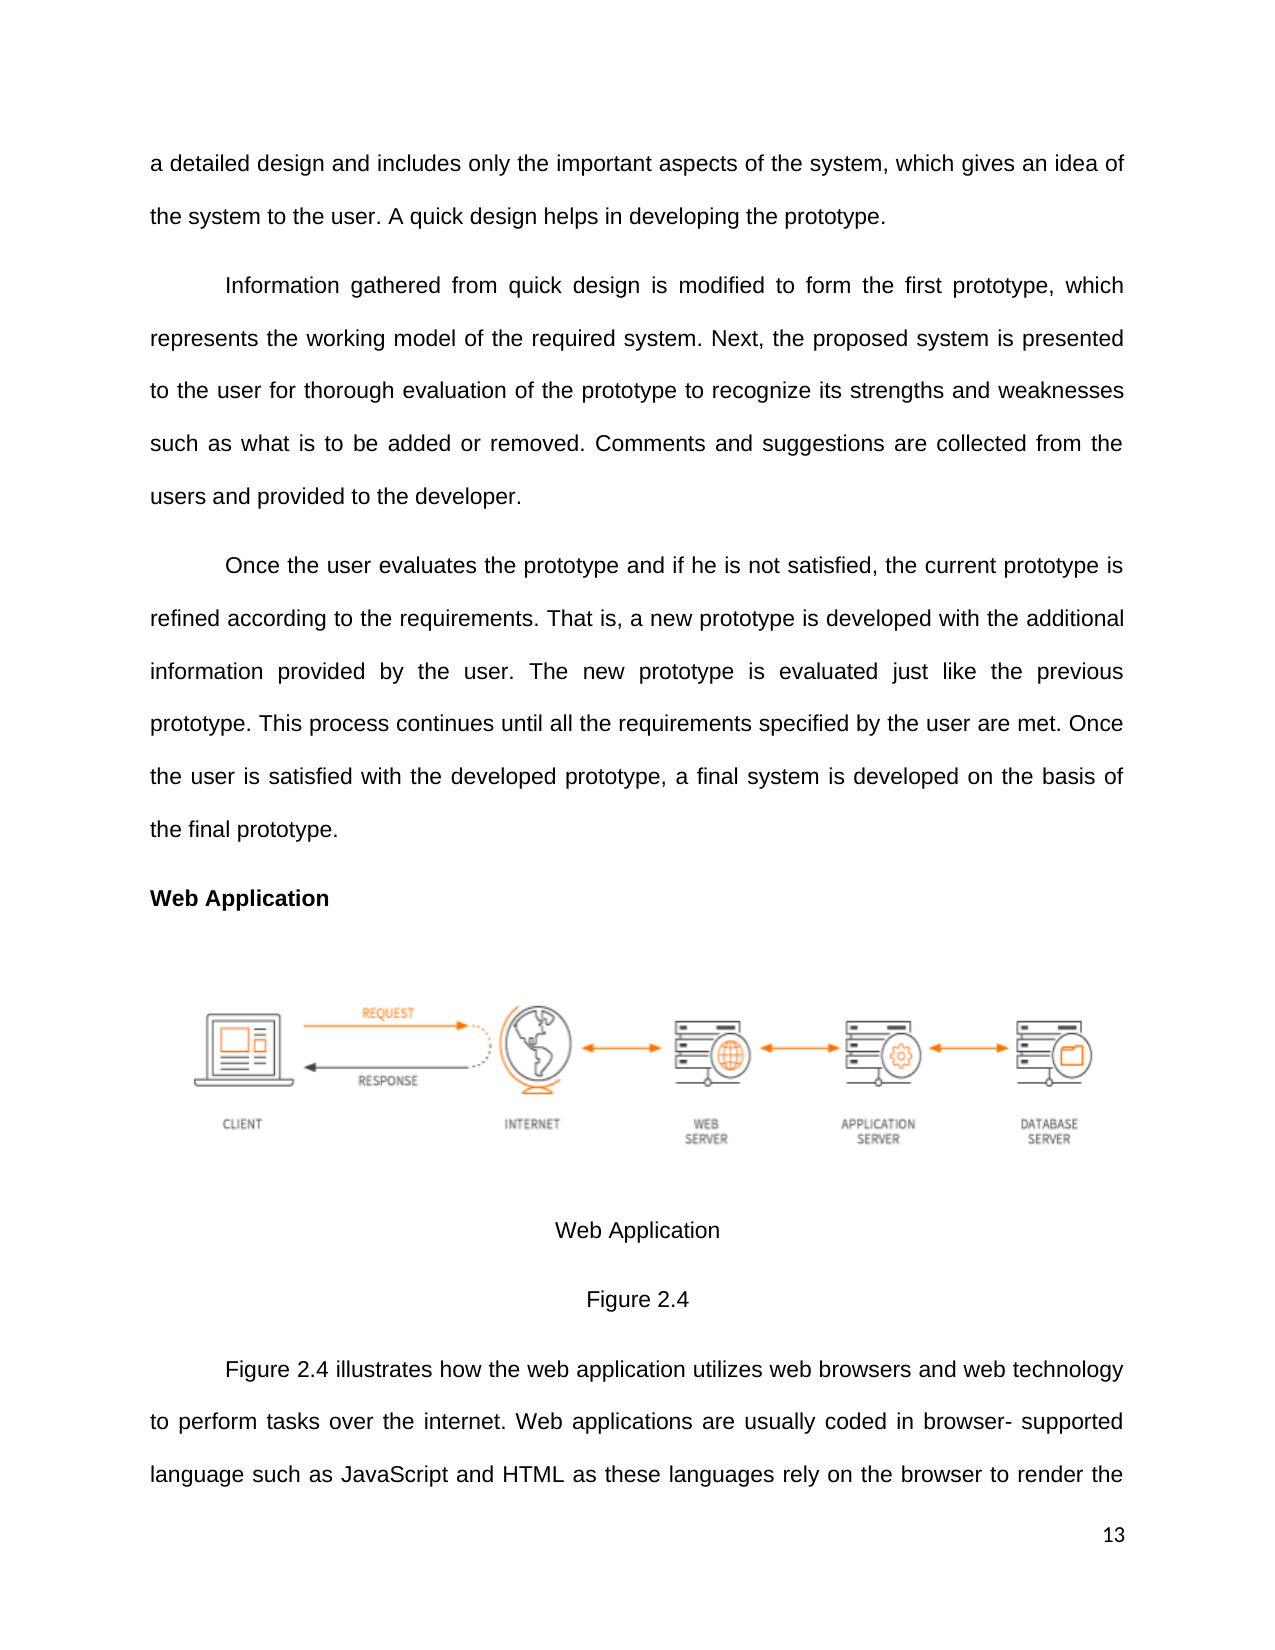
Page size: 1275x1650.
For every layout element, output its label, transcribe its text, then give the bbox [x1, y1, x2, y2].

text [150, 150, 1125, 229]
text Web Application [150, 1217, 1125, 1243]
picture [150, 954, 1134, 1172]
text Once the user evaluates the prototype and if he is not satisfied, the current prototype is refined according to the requirements. That is, a new prototype is developed with the additional information provided by the user. The new prototype is evaluated just like the previous prototype. This process continues until all the requirements specified by the user are met. Once the user is satisfied with the developed prototype, a final system is developed on the basis of the final prototype. [150, 552, 1125, 842]
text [150, 1356, 1125, 1487]
text Information gathered from quick design is modified to form the first prototype, which represents the working model of the required system. Next, the proposed system is presented to the user for thorough evaluation of the prototype to recognize its strengths and weaknesses such as what is to be added or removed. Comments and suggestions are collected from the users and provided to the developer. [150, 272, 1125, 509]
text Web Application [150, 885, 1125, 912]
text Figure 2.4 [150, 1286, 1125, 1312]
